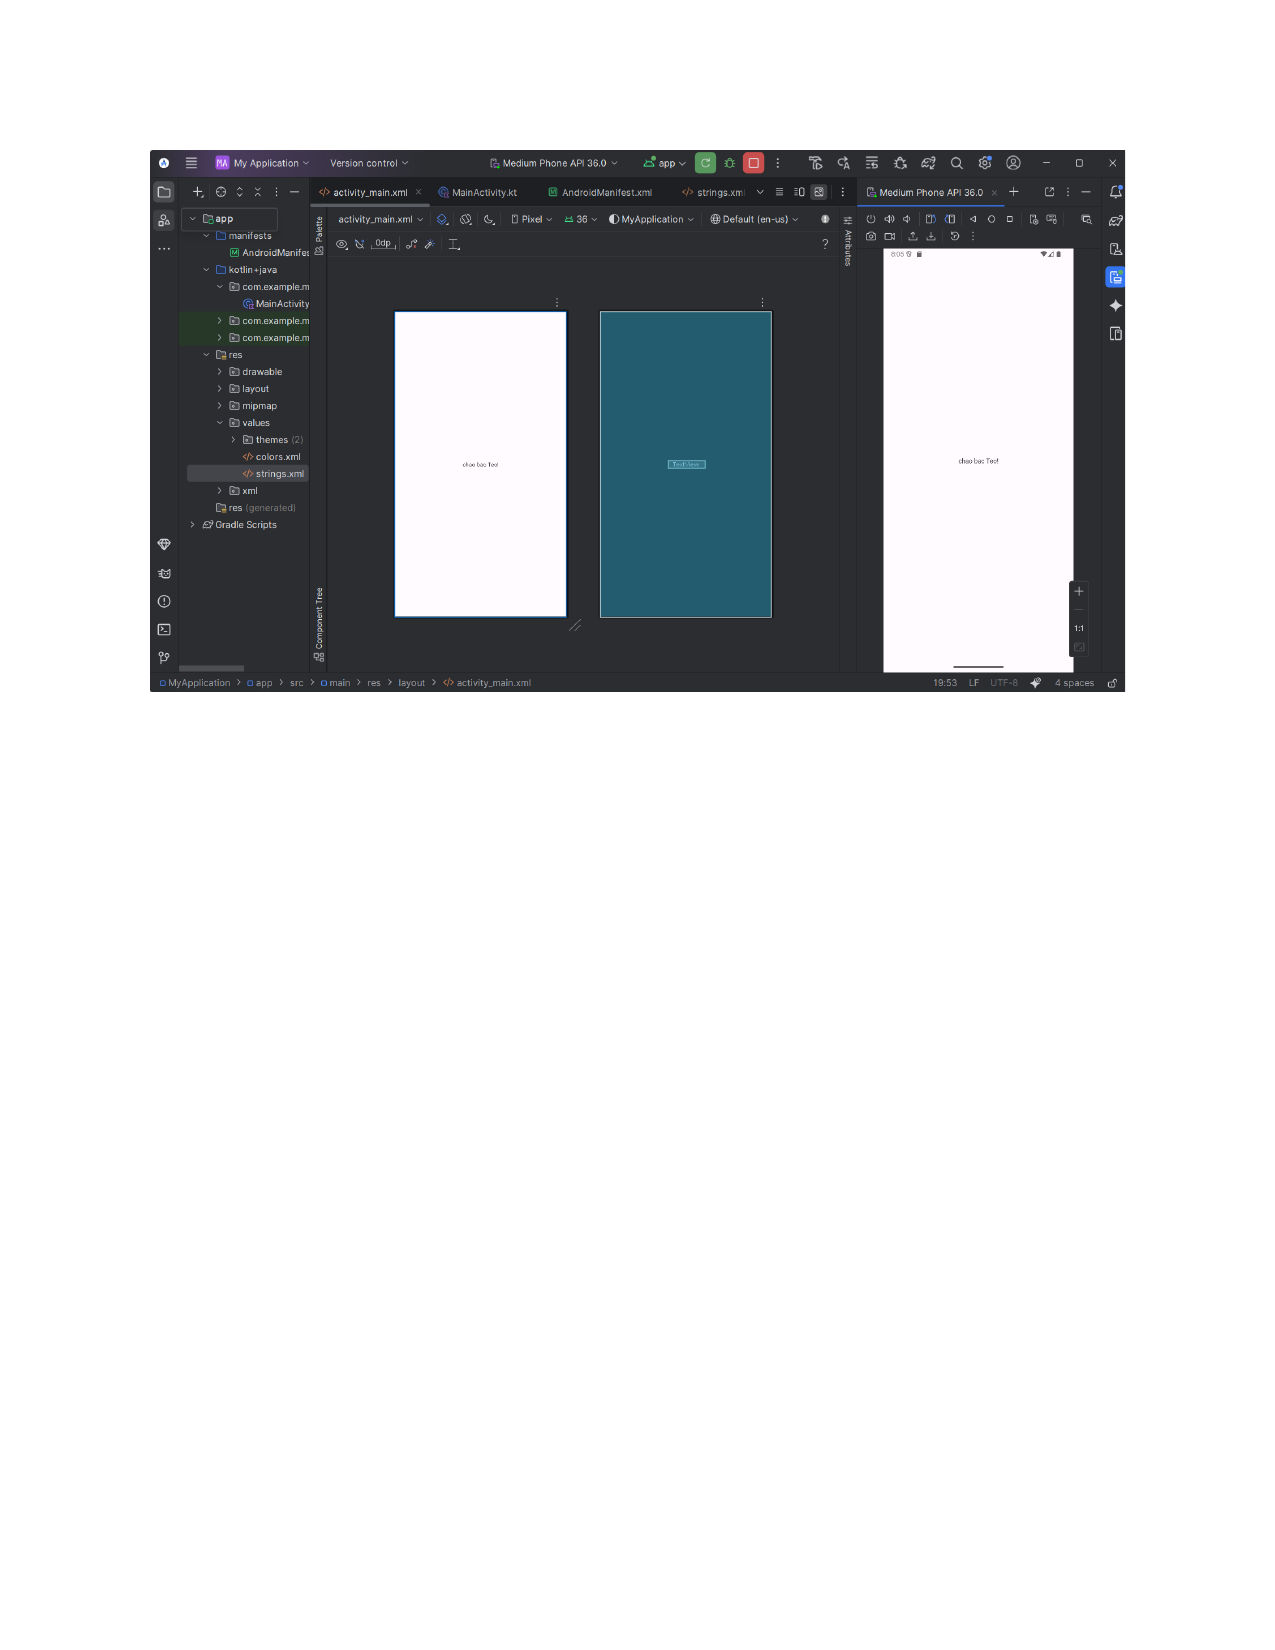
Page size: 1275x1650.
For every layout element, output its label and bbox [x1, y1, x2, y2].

picture [150, 150, 1125, 692]
